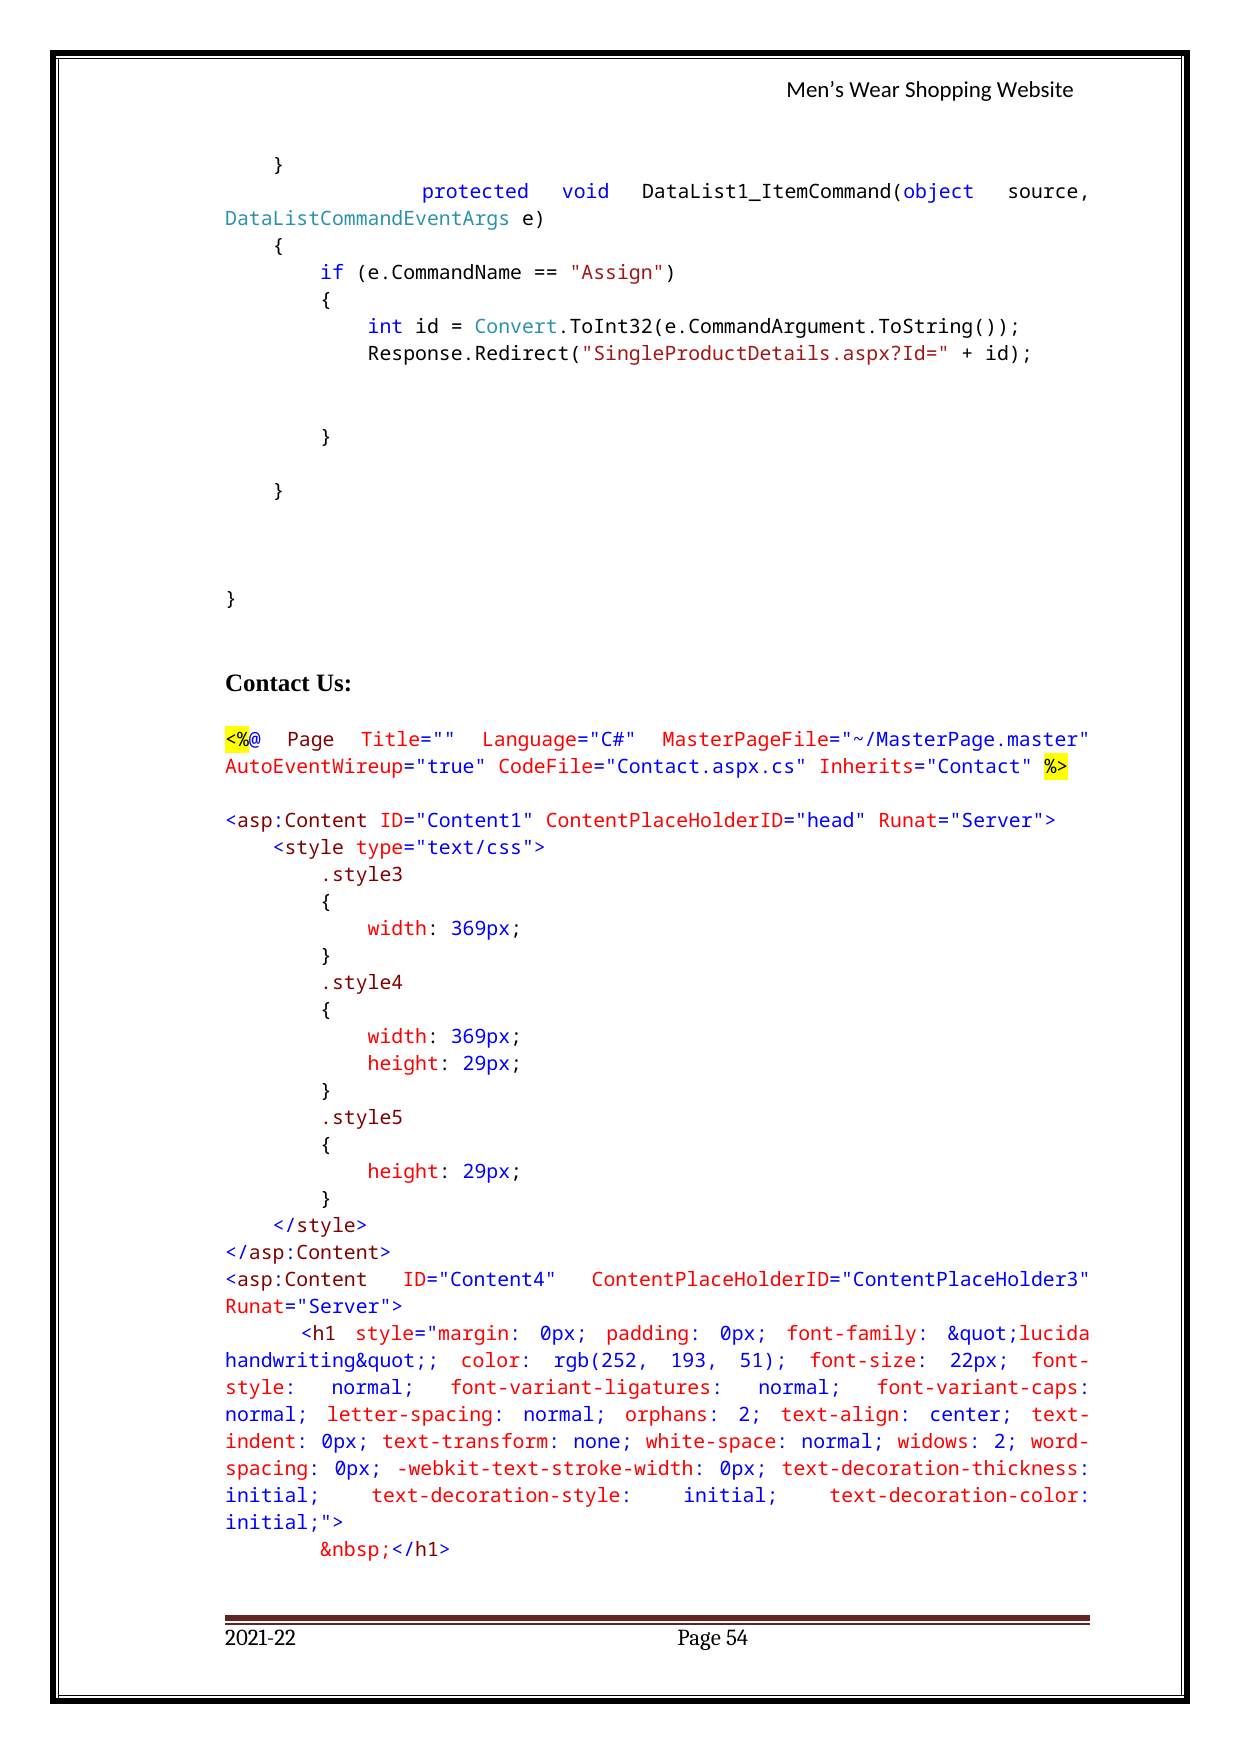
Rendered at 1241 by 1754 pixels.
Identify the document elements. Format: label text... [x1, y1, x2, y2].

text .style4 [225, 968, 1090, 996]
text } [225, 1184, 1090, 1211]
text &nbsp;</h1> [225, 1535, 1090, 1562]
text <h1 style="margin: 0px; padding: 0px; font-family: &quot;lucida handwriting&quot;; color: rgb(252, 193, 51); font-size: 22px; font-style: normal; font-variant-ligatures: normal; font-variant-caps: normal; letter-spacing: normal; orphans: 2; text-align: center; text-indent: 0px; text-transform: none; white-space: normal; widows: 2; word-spacing: 0px; -webkit-text-stroke-width: 0px; text-decoration-thickness: initial; text-decoration-style: initial; text-decoration-color: initial;"> [225, 1319, 1090, 1535]
text } [225, 942, 1090, 968]
text .style3 [225, 861, 1090, 888]
text .style5 [225, 1103, 1090, 1130]
text Response.Redirect("SingleProductDetails.aspx?Id=" + id); [225, 339, 1090, 366]
text width: 369px; [225, 914, 1090, 942]
text <%@ Page Title="" Language="C#" MasterPageFile="~/MasterPage.master" AutoEventWireup="true" CodeFile="Contact.aspx.cs" Inherits="Contact" %> [225, 726, 1090, 780]
text protected void DataList1_ItemCommand(object source, DataListCommandEventArgs e) [225, 177, 1090, 231]
text Contact Us: [225, 668, 1090, 697]
text } [225, 476, 1090, 503]
text { [225, 231, 1090, 258]
text <style type="text/css"> [225, 834, 1090, 861]
text height: 29px; [225, 1049, 1090, 1076]
text </style> [225, 1211, 1090, 1238]
text if (e.CommandName == "Assign") [225, 258, 1090, 285]
text </asp:Content> [225, 1238, 1090, 1265]
text { [225, 888, 1090, 914]
text int id = Convert.ToInt32(e.CommandArgument.ToString()); [225, 312, 1090, 339]
text } [225, 422, 1090, 449]
text <asp:Content ID="Content4" ContentPlaceHolderID="ContentPlaceHolder3" Runat="Server"> [225, 1265, 1090, 1319]
text { [225, 996, 1090, 1022]
text { [225, 285, 1090, 312]
text } [225, 584, 1090, 611]
text } [225, 1076, 1090, 1103]
text width: 369px; [225, 1022, 1090, 1049]
text { [225, 1130, 1090, 1157]
text <asp:Content ID="Content1" ContentPlaceHolderID="head" Runat="Server"> [225, 807, 1090, 834]
text height: 29px; [225, 1157, 1090, 1184]
text } [225, 150, 1090, 177]
